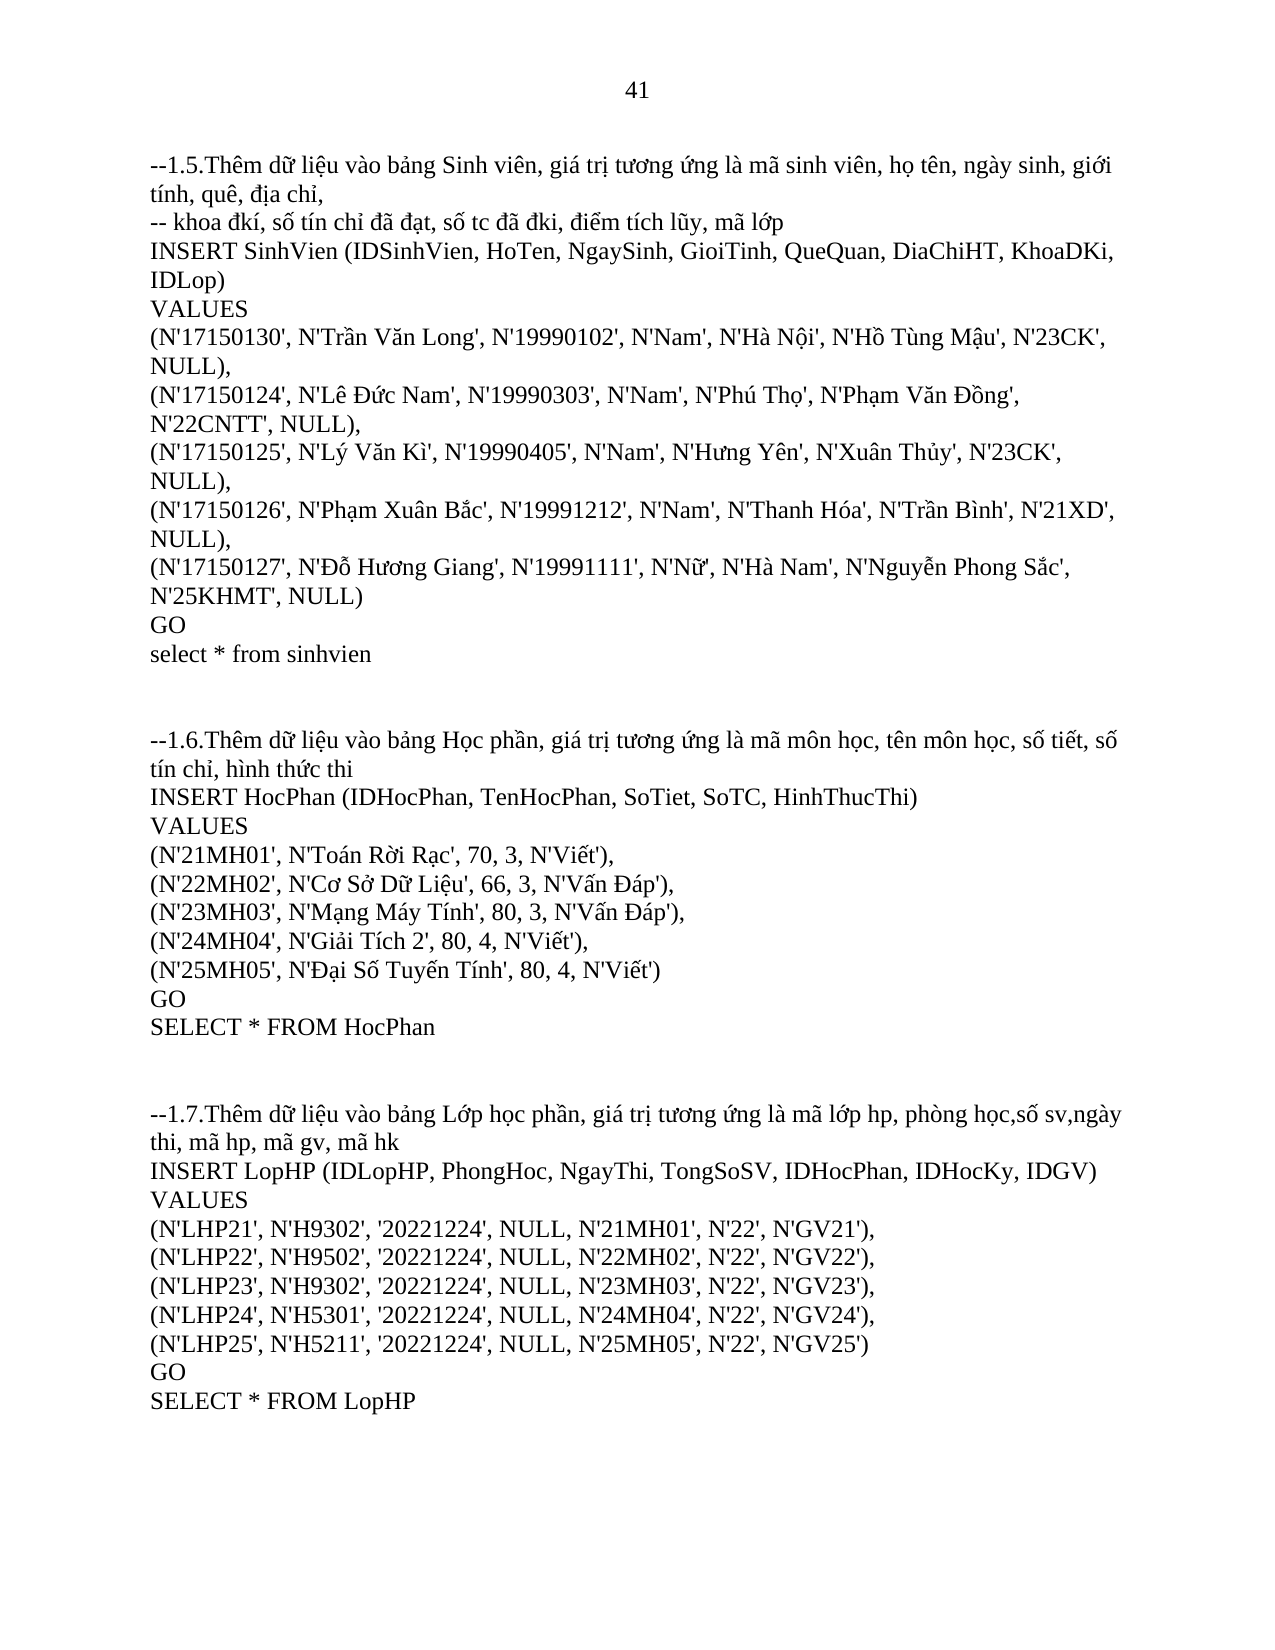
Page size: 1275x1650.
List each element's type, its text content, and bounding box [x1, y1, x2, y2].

text (N'21MH01', N'Toán Rời Rạc', 70, 3, N'Viết'), [150, 840, 1125, 869]
text GO [150, 610, 1125, 639]
text (N'LHP25', N'H5211', '20221224', NULL, N'25MH05', N'22', N'GV25') [150, 1329, 1125, 1357]
text (N'17150125', N'Lý Văn Kì', N'19990405', N'Nam', N'Hưng Yên', N'Xuân Thủy', N'23CK', NULL), [150, 437, 1125, 495]
text VALUES [150, 1185, 1125, 1214]
text --1.5.Thêm dữ liệu vào bảng Sinh viên, giá trị tương ứng là mã sinh viên, họ tên, ngày sinh, giới tính, quê, địa chỉ, [150, 150, 1125, 207]
text --1.6.Thêm dữ liệu vào bảng Học phần, giá trị tương ứng là mã môn học, tên môn học, số tiết, số tín chỉ, hình thức thi [150, 725, 1125, 782]
text (N'LHP24', N'H5301', '20221224', NULL, N'24MH04', N'22', N'GV24'), [150, 1300, 1125, 1329]
text GO [150, 984, 1125, 1012]
text select * from sinhvien [150, 639, 1125, 667]
text GO [150, 1357, 1125, 1386]
text (N'LHP21', N'H9302', '20221224', NULL, N'21MH01', N'22', N'GV21'), [150, 1214, 1125, 1242]
text (N'17150127', N'Đỗ Hương Giang', N'19991111', N'Nữ', N'Hà Nam', N'Nguyễn Phong Sắc', N'25KHMT', NULL) [150, 552, 1125, 610]
text INSERT SinhVien (IDSinhVien, HoTen, NgaySinh, GioiTinh, QueQuan, DiaChiHT, KhoaDKi, IDLop) [150, 236, 1125, 294]
text (N'23MH03', N'Mạng Máy Tính', 80, 3, N'Vấn Đáp'), [150, 897, 1125, 926]
text INSERT LopHP (IDLopHP, PhongHoc, NgayThi, TongSoSV, IDHocPhan, IDHocKy, IDGV) [150, 1156, 1125, 1185]
text (N'17150126', N'Phạm Xuân Bắc', N'19991212', N'Nam', N'Thanh Hóa', N'Trần Bình', N'21XD', NULL), [150, 495, 1125, 552]
text VALUES [150, 811, 1125, 840]
text INSERT HocPhan (IDHocPhan, TenHocPhan, SoTiet, SoTC, HinhThucThi) [150, 782, 1125, 811]
text (N'LHP22', N'H9502', '20221224', NULL, N'22MH02', N'22', N'GV22'), [150, 1242, 1125, 1271]
text --1.7.Thêm dữ liệu vào bảng Lớp học phần, giá trị tương ứng là mã lớp hp, phòng học,số sv,ngày thi, mã hp, mã gv, mã hk [150, 1099, 1125, 1156]
text (N'17150130', N'Trần Văn Long', N'19990102', N'Nam', N'Hà Nội', N'Hồ Tùng Mậu', N'23CK', NULL), [150, 322, 1125, 380]
text SELECT * FROM HocPhan [150, 1012, 1125, 1041]
text VALUES [150, 294, 1125, 322]
text (N'24MH04', N'Giải Tích 2', 80, 4, N'Viết'), [150, 926, 1125, 955]
text (N'25MH05', N'Đại Số Tuyến Tính', 80, 4, N'Viết') [150, 955, 1125, 984]
text -- khoa đkí, số tín chỉ đã đạt, số tc đã đki, điểm tích lũy, mã lớp [150, 207, 1125, 236]
text (N'22MH02', N'Cơ Sở Dữ Liệu', 66, 3, N'Vấn Ðáp'), [150, 869, 1125, 897]
text (N'LHP23', N'H9302', '20221224', NULL, N'23MH03', N'22', N'GV23'), [150, 1271, 1125, 1300]
text (N'17150124', N'Lê Đức Nam', N'19990303', N'Nam', N'Phú Thọ', N'Phạm Văn Đồng', N'22CNTT', NULL), [150, 380, 1125, 437]
text SELECT * FROM LopHP [150, 1386, 1125, 1415]
